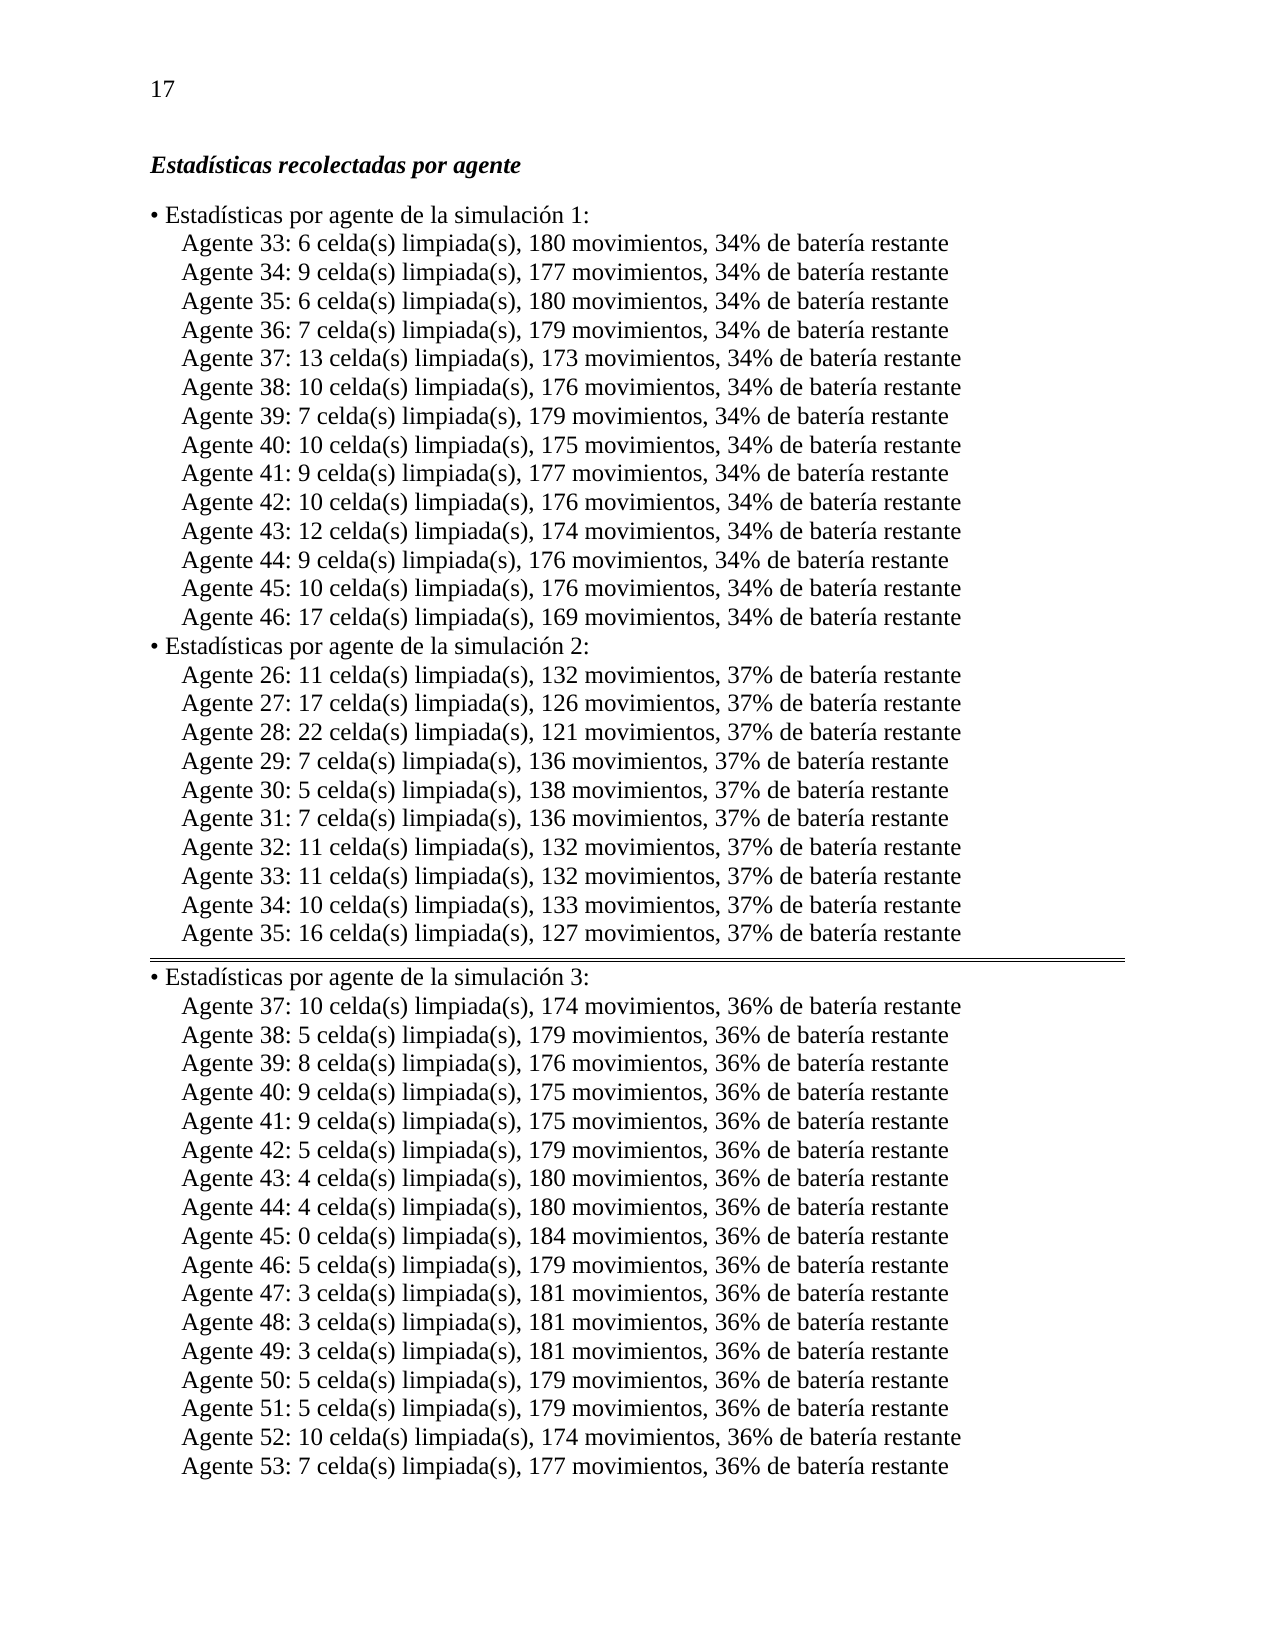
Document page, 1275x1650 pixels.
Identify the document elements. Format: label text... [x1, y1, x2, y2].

text Agente 38: 10 celda(s) limpiada(s), 176 movimientos, 34% de batería restante [150, 372, 1125, 401]
text Agente 52: 10 celda(s) limpiada(s), 174 movimientos, 36% de batería restante [150, 1422, 1125, 1451]
text Agente 33: 11 celda(s) limpiada(s), 132 movimientos, 37% de batería restante [150, 861, 1125, 890]
text Agente 26: 11 celda(s) limpiada(s), 132 movimientos, 37% de batería restante [150, 660, 1125, 688]
text Agente 37: 13 celda(s) limpiada(s), 173 movimientos, 34% de batería restante [150, 343, 1125, 372]
text Agente 35: 6 celda(s) limpiada(s), 180 movimientos, 34% de batería restante [150, 286, 1125, 315]
text Agente 33: 6 celda(s) limpiada(s), 180 movimientos, 34% de batería restante [150, 228, 1125, 257]
text Agente 40: 9 celda(s) limpiada(s), 175 movimientos, 36% de batería restante [150, 1077, 1125, 1106]
text Agente 31: 7 celda(s) limpiada(s), 136 movimientos, 37% de batería restante [150, 803, 1125, 832]
text Agente 53: 7 celda(s) limpiada(s), 177 movimientos, 36% de batería restante [150, 1451, 1125, 1480]
text Agente 43: 4 celda(s) limpiada(s), 180 movimientos, 36% de batería restante [150, 1163, 1125, 1192]
text Agente 36: 7 celda(s) limpiada(s), 179 movimientos, 34% de batería restante [150, 315, 1125, 343]
text Agente 41: 9 celda(s) limpiada(s), 177 movimientos, 34% de batería restante [150, 458, 1125, 487]
text • Estadísticas por agente de la simulación 2: [150, 631, 1125, 660]
text Agente 35: 16 celda(s) limpiada(s), 127 movimientos, 37% de batería restante [150, 918, 1125, 958]
text Agente 45: 10 celda(s) limpiada(s), 176 movimientos, 34% de batería restante [150, 573, 1125, 602]
text Agente 44: 9 celda(s) limpiada(s), 176 movimientos, 34% de batería restante [150, 545, 1125, 573]
text Agente 37: 10 celda(s) limpiada(s), 174 movimientos, 36% de batería restante [150, 991, 1125, 1020]
text Agente 48: 3 celda(s) limpiada(s), 181 movimientos, 36% de batería restante [150, 1307, 1125, 1336]
text • Estadísticas por agente de la simulación 1: [150, 200, 1125, 228]
text Agente 47: 3 celda(s) limpiada(s), 181 movimientos, 36% de batería restante [150, 1278, 1125, 1307]
text Agente 42: 5 celda(s) limpiada(s), 179 movimientos, 36% de batería restante [150, 1135, 1125, 1163]
text Agente 38: 5 celda(s) limpiada(s), 179 movimientos, 36% de batería restante [150, 1020, 1125, 1048]
subtitle Estadísticas recolectadas por agente [150, 150, 1125, 179]
text Agente 46: 17 celda(s) limpiada(s), 169 movimientos, 34% de batería restante [150, 602, 1125, 631]
text Agente 43: 12 celda(s) limpiada(s), 174 movimientos, 34% de batería restante [150, 516, 1125, 545]
text Agente 45: 0 celda(s) limpiada(s), 184 movimientos, 36% de batería restante [150, 1221, 1125, 1250]
text Agente 46: 5 celda(s) limpiada(s), 179 movimientos, 36% de batería restante [150, 1250, 1125, 1278]
text • Estadísticas por agente de la simulación 3: [150, 962, 1125, 991]
text Agente 41: 9 celda(s) limpiada(s), 175 movimientos, 36% de batería restante [150, 1106, 1125, 1135]
text Agente 27: 17 celda(s) limpiada(s), 126 movimientos, 37% de batería restante [150, 688, 1125, 717]
text Agente 34: 10 celda(s) limpiada(s), 133 movimientos, 37% de batería restante [150, 890, 1125, 918]
text Agente 40: 10 celda(s) limpiada(s), 175 movimientos, 34% de batería restante [150, 430, 1125, 458]
text Agente 50: 5 celda(s) limpiada(s), 179 movimientos, 36% de batería restante [150, 1365, 1125, 1393]
text Agente 39: 8 celda(s) limpiada(s), 176 movimientos, 36% de batería restante [150, 1048, 1125, 1077]
text Agente 28: 22 celda(s) limpiada(s), 121 movimientos, 37% de batería restante [150, 717, 1125, 746]
text Agente 44: 4 celda(s) limpiada(s), 180 movimientos, 36% de batería restante [150, 1192, 1125, 1221]
text Agente 32: 11 celda(s) limpiada(s), 132 movimientos, 37% de batería restante [150, 832, 1125, 861]
text Agente 29: 7 celda(s) limpiada(s), 136 movimientos, 37% de batería restante [150, 746, 1125, 775]
text Agente 51: 5 celda(s) limpiada(s), 179 movimientos, 36% de batería restante [150, 1393, 1125, 1422]
text Agente 30: 5 celda(s) limpiada(s), 138 movimientos, 37% de batería restante [150, 775, 1125, 803]
text Agente 42: 10 celda(s) limpiada(s), 176 movimientos, 34% de batería restante [150, 487, 1125, 516]
text Agente 39: 7 celda(s) limpiada(s), 179 movimientos, 34% de batería restante [150, 401, 1125, 430]
text Agente 34: 9 celda(s) limpiada(s), 177 movimientos, 34% de batería restante [150, 257, 1125, 286]
text Agente 49: 3 celda(s) limpiada(s), 181 movimientos, 36% de batería restante [150, 1336, 1125, 1365]
